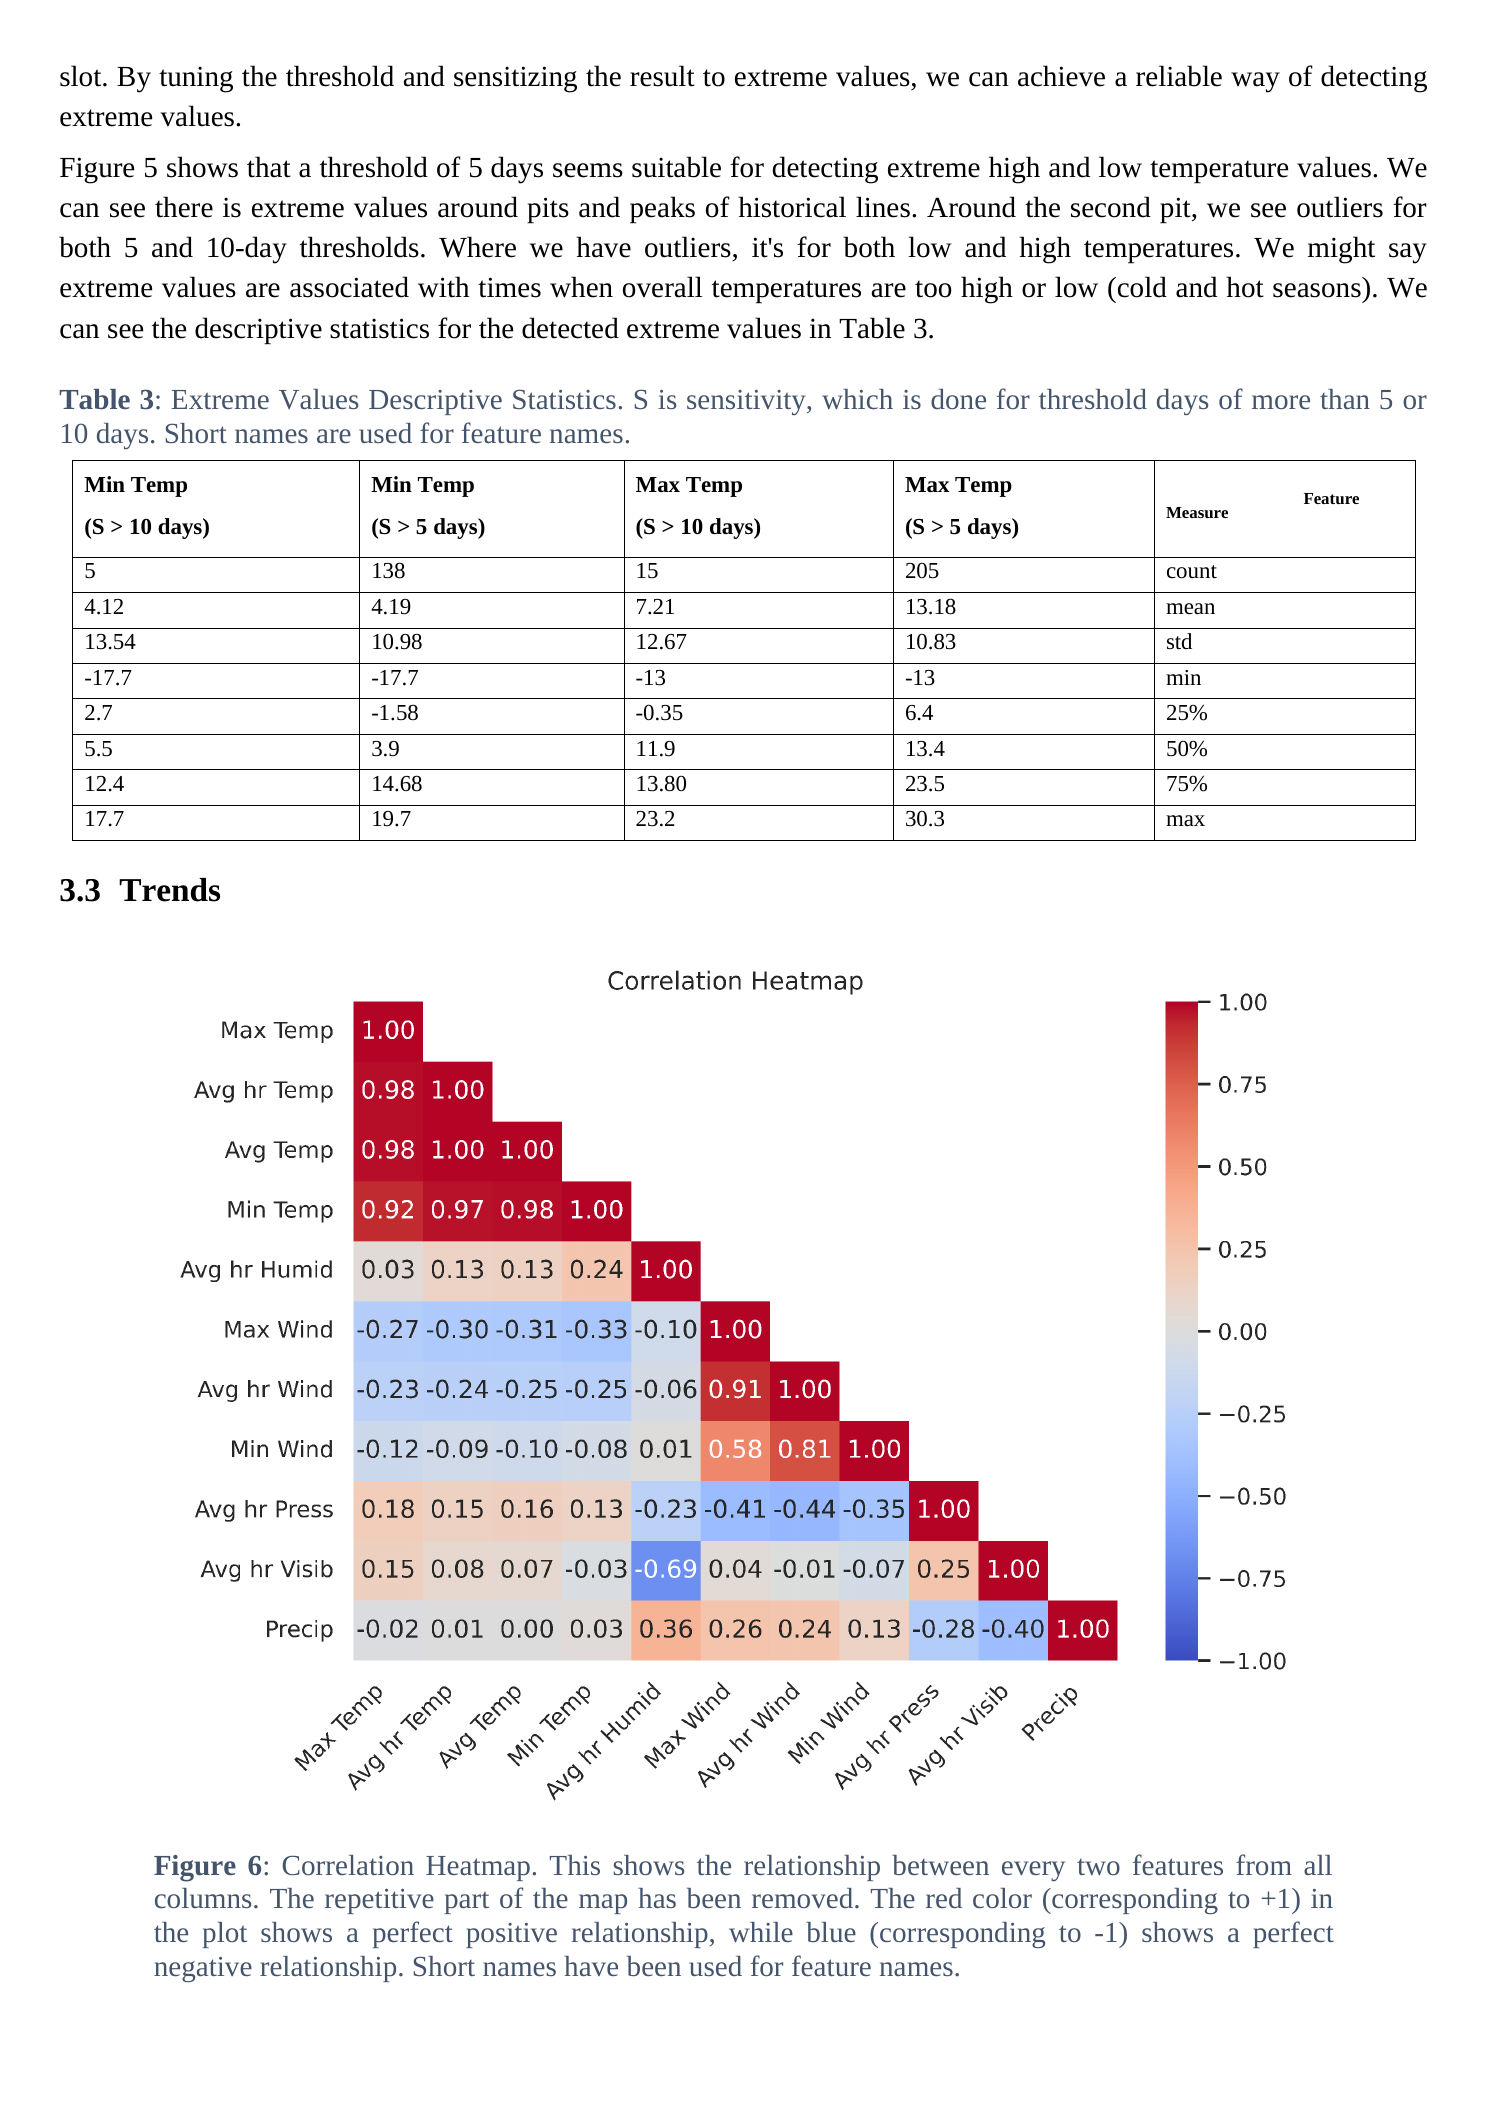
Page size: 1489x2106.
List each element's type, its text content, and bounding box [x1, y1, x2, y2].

text Table 3: Extreme Values Descriptive Statistics. S is sensitivity, which is done for threshold days of more than 5 or 10 days. Short names are used for feature names. [59, 382, 1429, 449]
table_cell 13.4 [894, 735, 1154, 769]
table_cell 2.7 [73, 699, 359, 734]
table_cell 13.80 [625, 770, 893, 804]
table_cell -1.58 [360, 699, 624, 734]
table_cell 10.83 [894, 629, 1154, 663]
picture [153, 945, 1335, 1831]
table_cell 5 [73, 558, 359, 592]
table_cell 15 [625, 558, 893, 592]
table_header Min Temp (S > 5 days) [360, 461, 624, 557]
table_cell 50% [1155, 735, 1415, 769]
table_cell 138 [360, 558, 624, 592]
table_cell 14.68 [360, 770, 624, 804]
table_cell 23.5 [894, 770, 1154, 804]
table_cell 12.4 [73, 770, 359, 804]
table_cell -13 [894, 664, 1154, 698]
table_cell 6.4 [894, 699, 1154, 734]
table_cell -17.7 [360, 664, 624, 698]
table_cell 13.18 [894, 593, 1154, 627]
table_header Max Temp (S > 10 days) [625, 461, 893, 557]
table_cell -13 [625, 664, 893, 698]
table_cell 11.9 [625, 735, 893, 769]
table_header Measure Feature [1155, 461, 1415, 557]
table_cell std [1155, 629, 1415, 663]
table_cell 205 [894, 558, 1154, 592]
table_header Min Temp (S > 10 days) [73, 461, 359, 557]
table_cell mean [1155, 593, 1415, 627]
table_cell 30.3 [894, 806, 1154, 840]
table_cell 17.7 [73, 806, 359, 840]
text Figure 5 shows that a threshold of 5 days seems suitable for detecting extreme high and low temperature values. We can see there is extreme values around pits and peaks of historical lines. Around the second pit, we see outliers for both 5 and 10-day thresholds. Where we have outliers, it's for both low and high temperatures. We might say extreme values are associated with times when overall temperatures are too high or low (cold and hot seasons). We can see the descriptive statistics for the detected extreme values in Table 3. [59, 150, 1429, 344]
table_cell 4.12 [73, 593, 359, 627]
table_cell 3.9 [360, 735, 624, 769]
table_cell 13.54 [73, 629, 359, 663]
table_cell 10.98 [360, 629, 624, 663]
table_cell 75% [1155, 770, 1415, 804]
table_cell 5.5 [73, 735, 359, 769]
table_cell max [1155, 806, 1415, 840]
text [59, 59, 1429, 133]
table_cell 12.67 [625, 629, 893, 663]
table_cell -17.7 [73, 664, 359, 698]
table_cell -0.35 [625, 699, 893, 734]
table_cell min [1155, 664, 1415, 698]
table_cell 23.2 [625, 806, 893, 840]
table_header Max Temp (S > 5 days) [894, 461, 1154, 557]
table_cell 7.21 [625, 593, 893, 627]
table_cell 4.19 [360, 593, 624, 627]
table_cell 19.7 [360, 806, 624, 840]
text Figure 6: Correlation Heatmap. This shows the relationship between every two features from all columns. The repetitive part of the map has been removed. The red color (corresponding to +1) in the plot shows a perfect positive relationship, while blue (corresponding to -1) shows a perfect negative relationship. Short names have been used for feature names. [153, 1848, 1335, 1982]
table_cell 25% [1155, 699, 1415, 734]
subtitle Trends [59, 870, 1429, 908]
table_cell count [1155, 558, 1415, 592]
